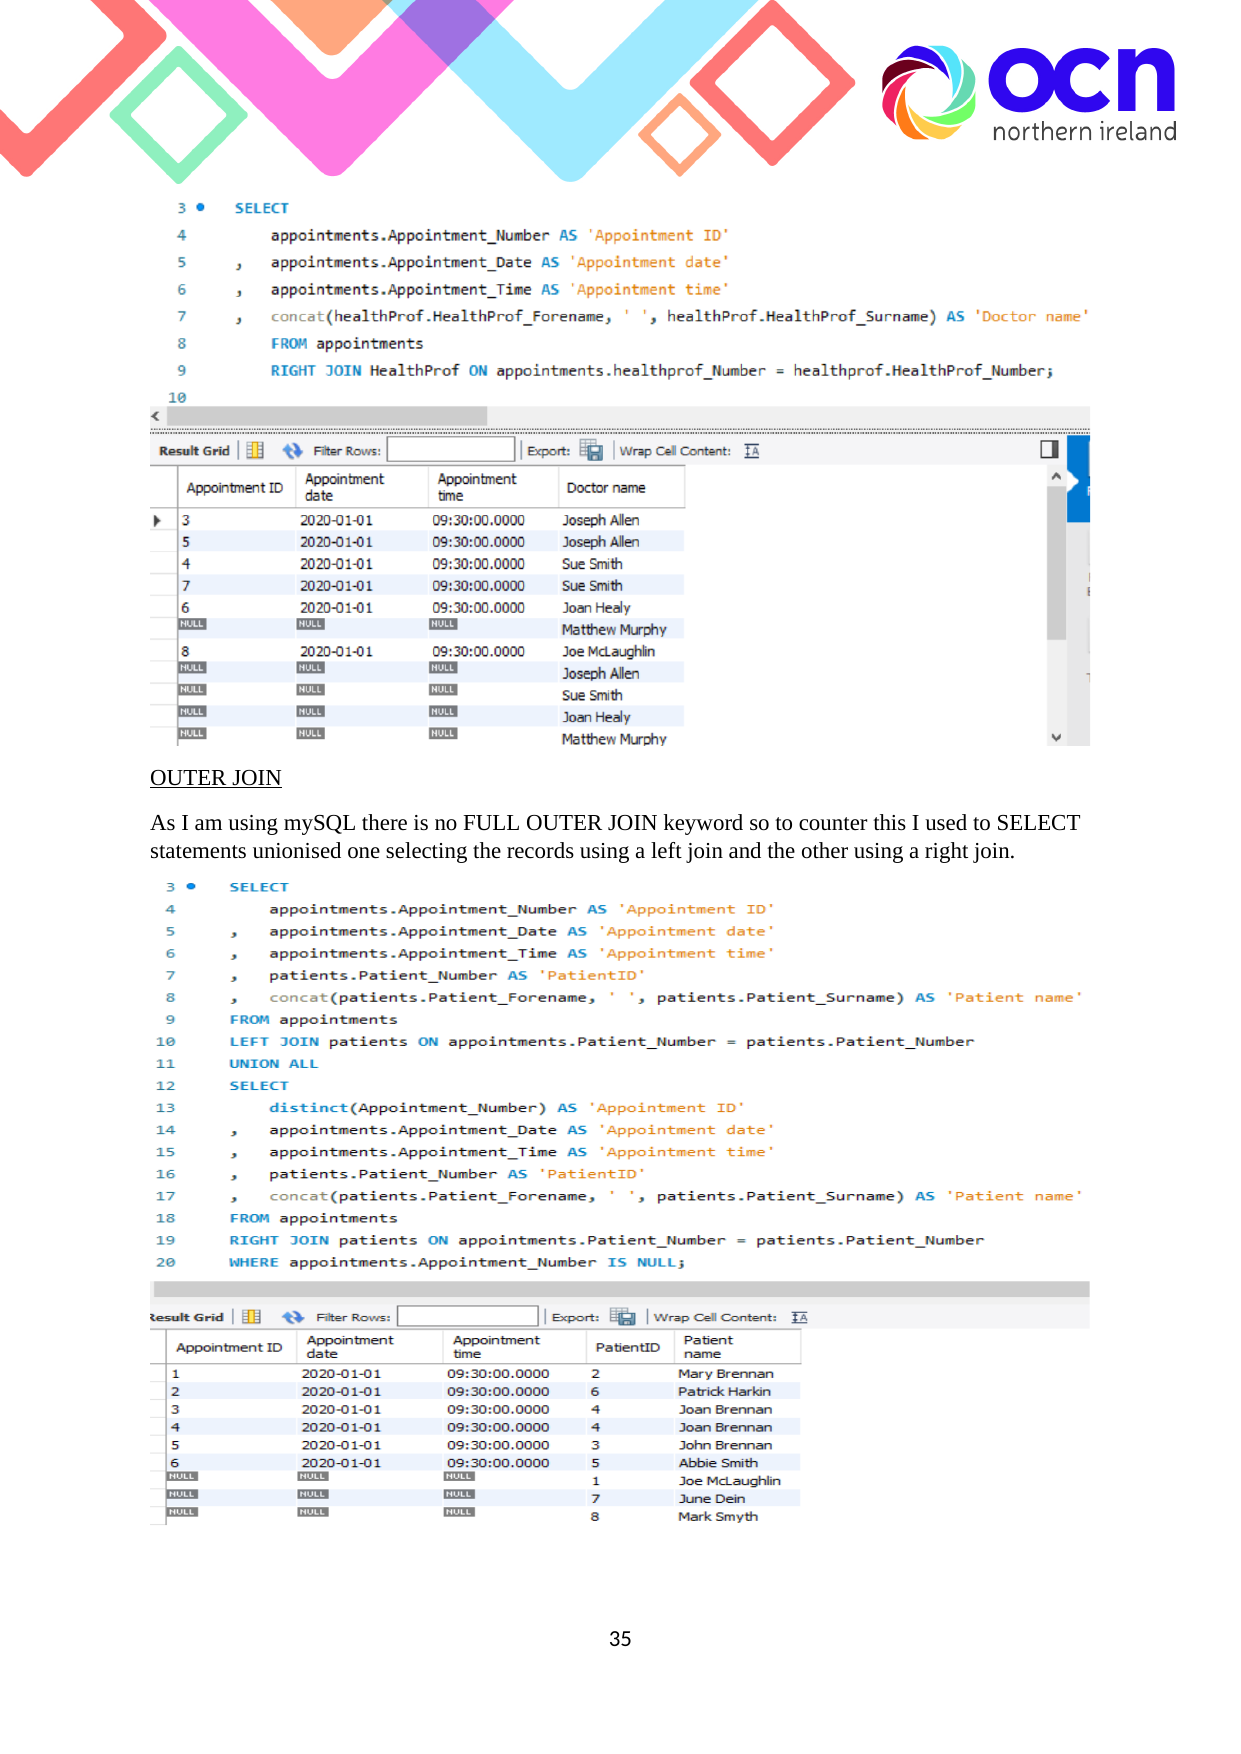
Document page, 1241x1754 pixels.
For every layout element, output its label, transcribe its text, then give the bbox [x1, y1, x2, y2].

picture [150, 199, 1091, 746]
picture [0, 0, 1240, 197]
picture [150, 882, 1090, 1544]
text As I am using mySQL there is no FULL OUTER JOIN keyword so to counter this I used to SELECT statements unionised one selecting the records using a left join and the other using a right join. [150, 809, 1090, 864]
text OUTER JOIN [150, 764, 1090, 790]
